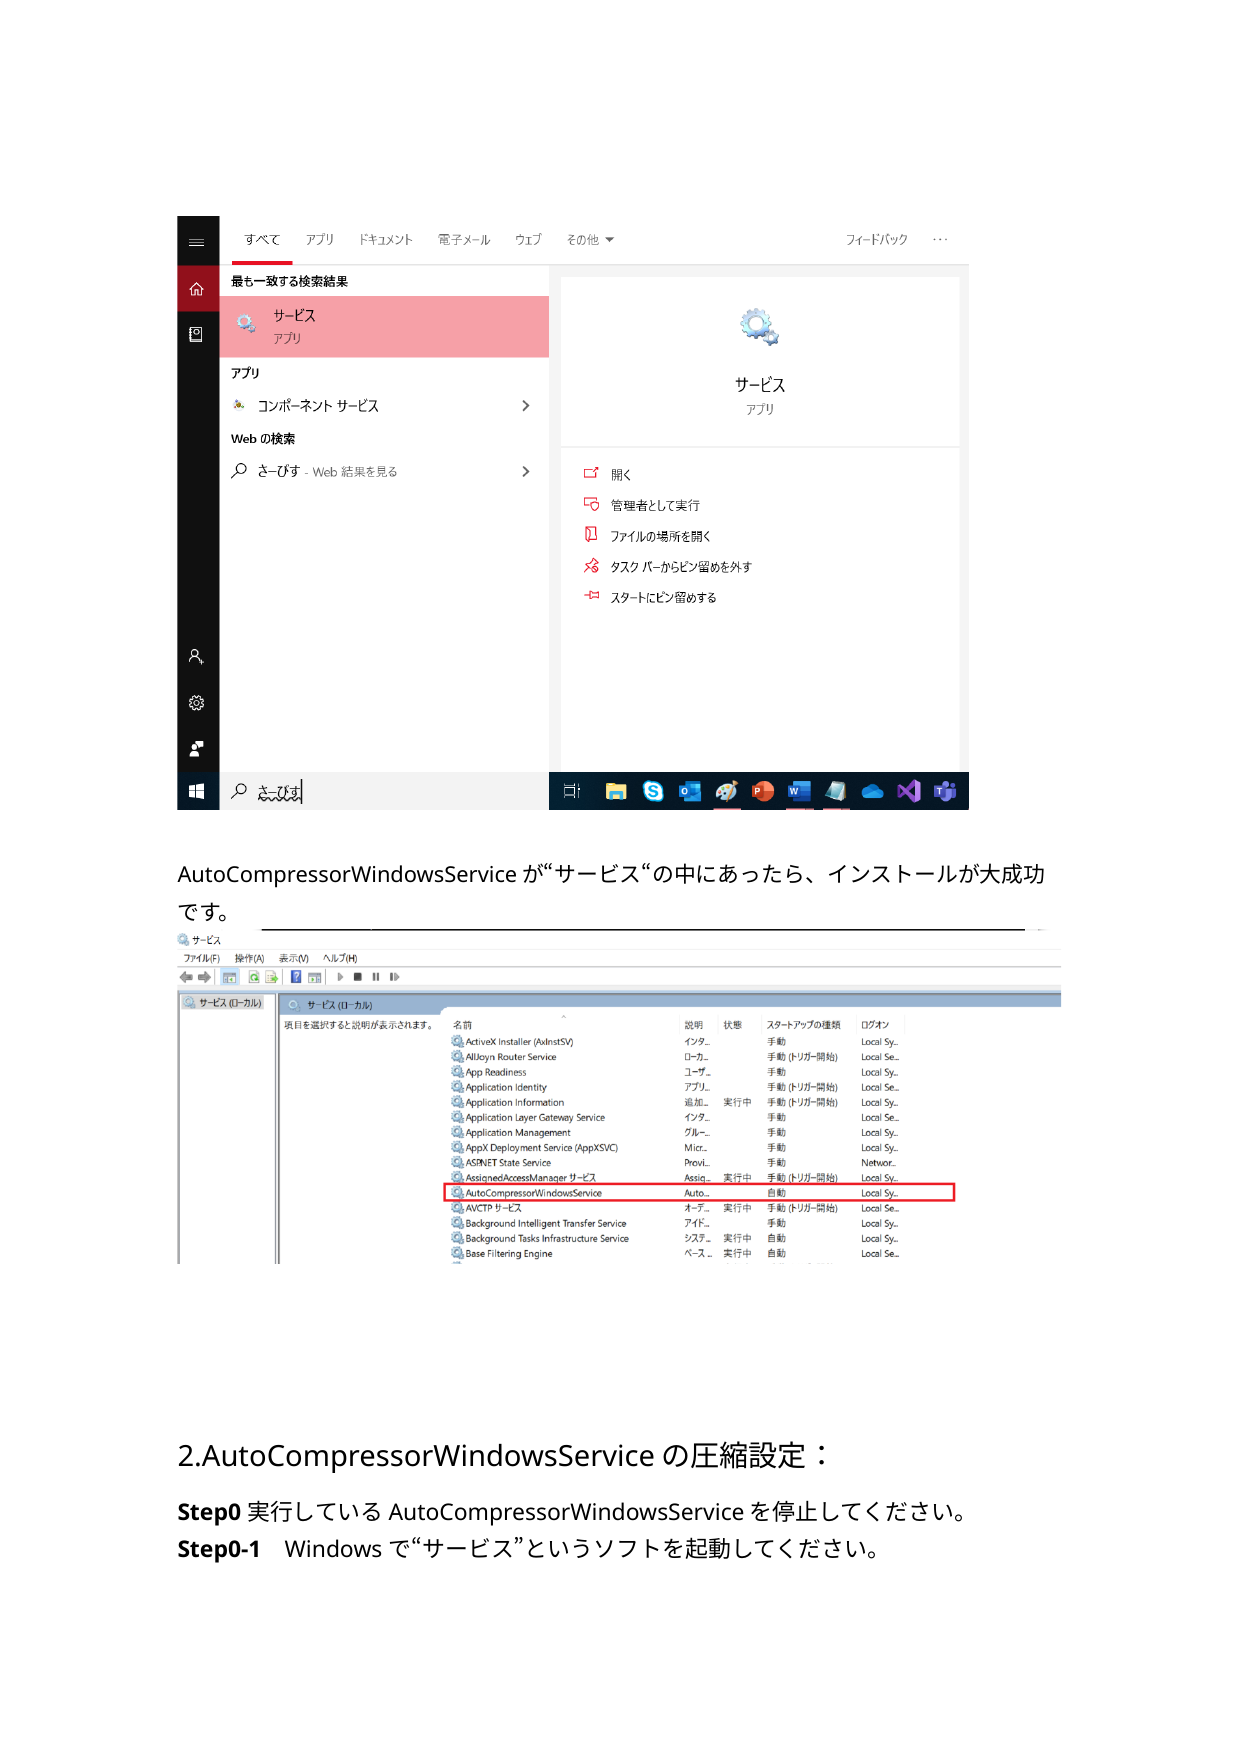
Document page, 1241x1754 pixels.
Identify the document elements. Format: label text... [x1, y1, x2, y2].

picture [177, 216, 969, 810]
text Step0 実行しているAutoCompressorWindowsServiceを停止してください。 [177, 1492, 1063, 1529]
text Step0-1 Windows で“サービス”というソフトを起動してください。 [177, 1529, 1063, 1567]
text 2.AutoCompressorWindowsServiceの圧縮設定： [177, 1417, 1063, 1492]
picture [177, 929, 1062, 1264]
text AutoCompressorWindowsServiceが“サービス“の中にあったら、インストールが大成功です。 [177, 854, 1063, 929]
